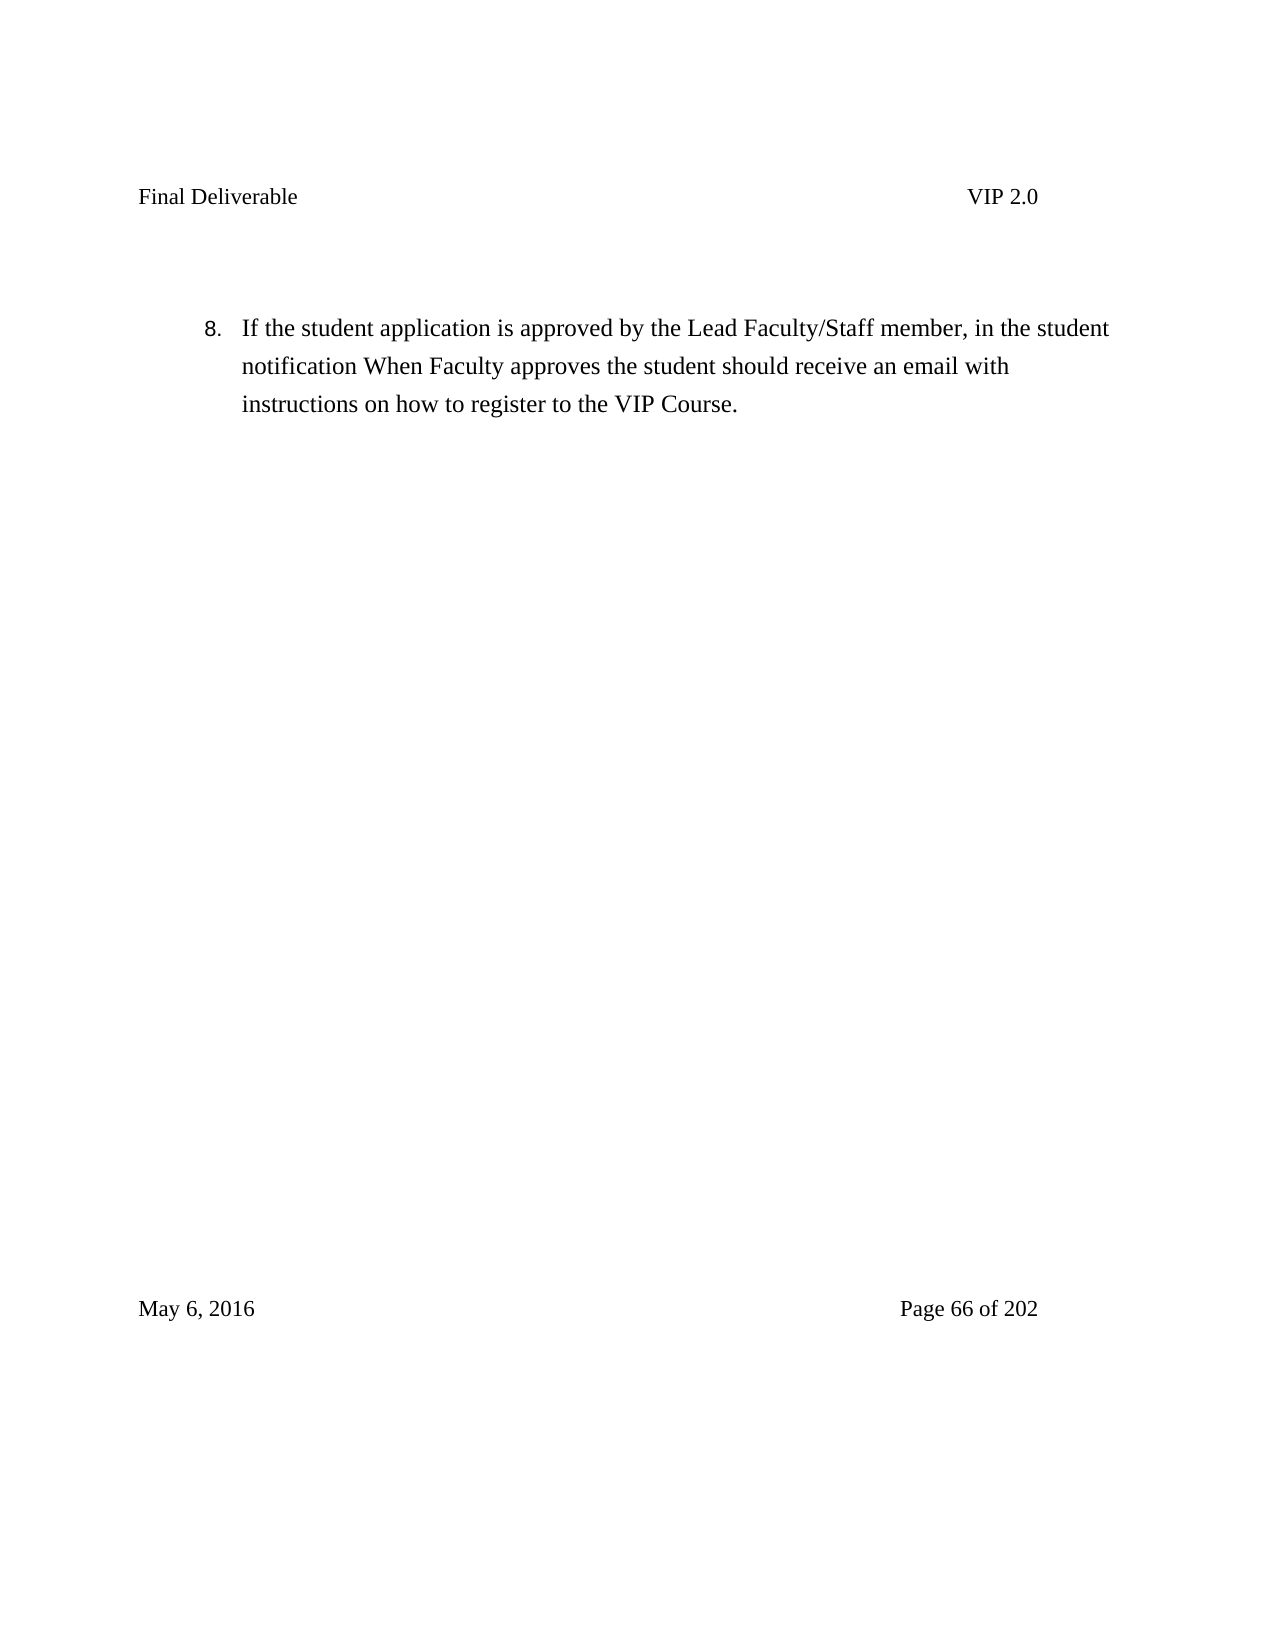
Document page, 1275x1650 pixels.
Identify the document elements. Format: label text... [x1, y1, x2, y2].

list If the student application is approved by the Lead Faculty/Staff member, in the student notification When Faculty approves the student should receive an email with instructions on how to register to the VIP Course. [204, 313, 1125, 418]
